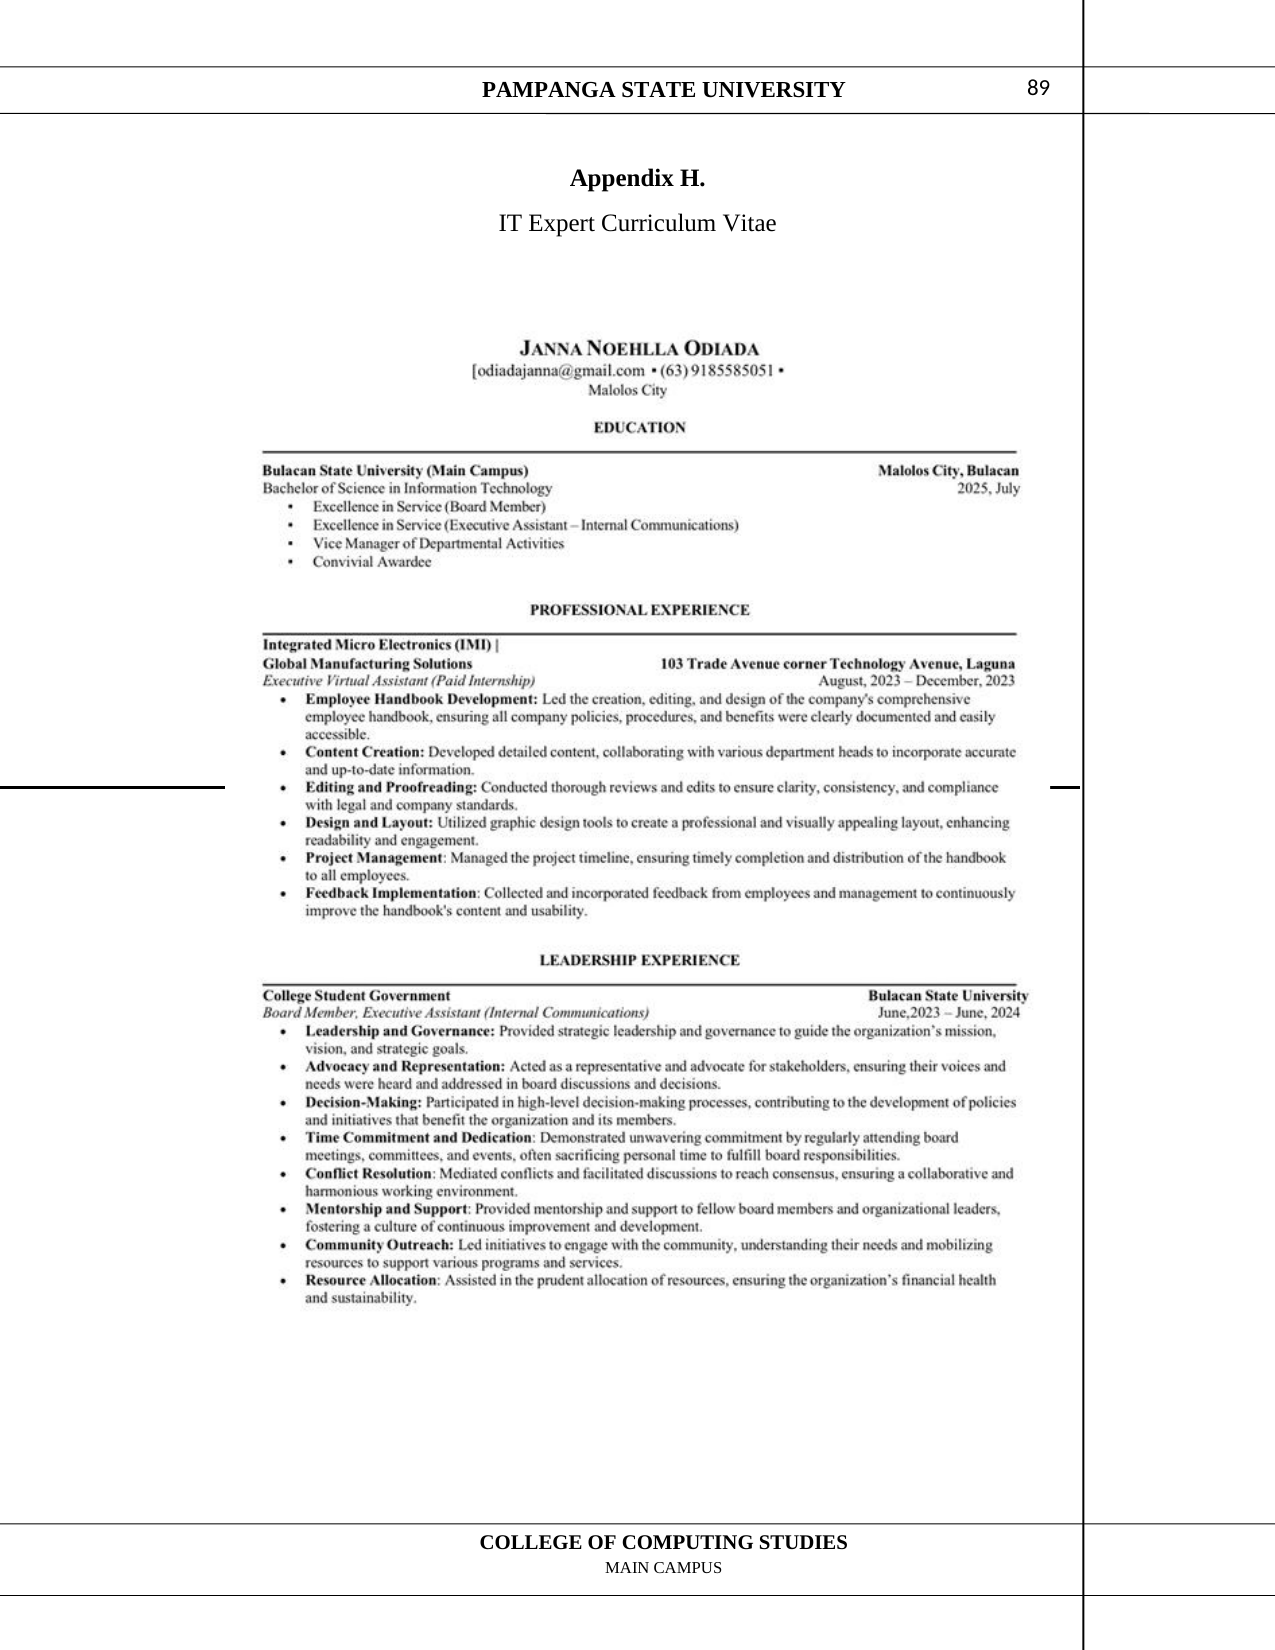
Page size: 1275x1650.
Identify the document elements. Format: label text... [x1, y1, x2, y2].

text IT Expert Curriculum Vitae [225, 208, 1050, 237]
picture [225, 299, 1050, 1376]
text Appendix H. [225, 163, 1050, 191]
